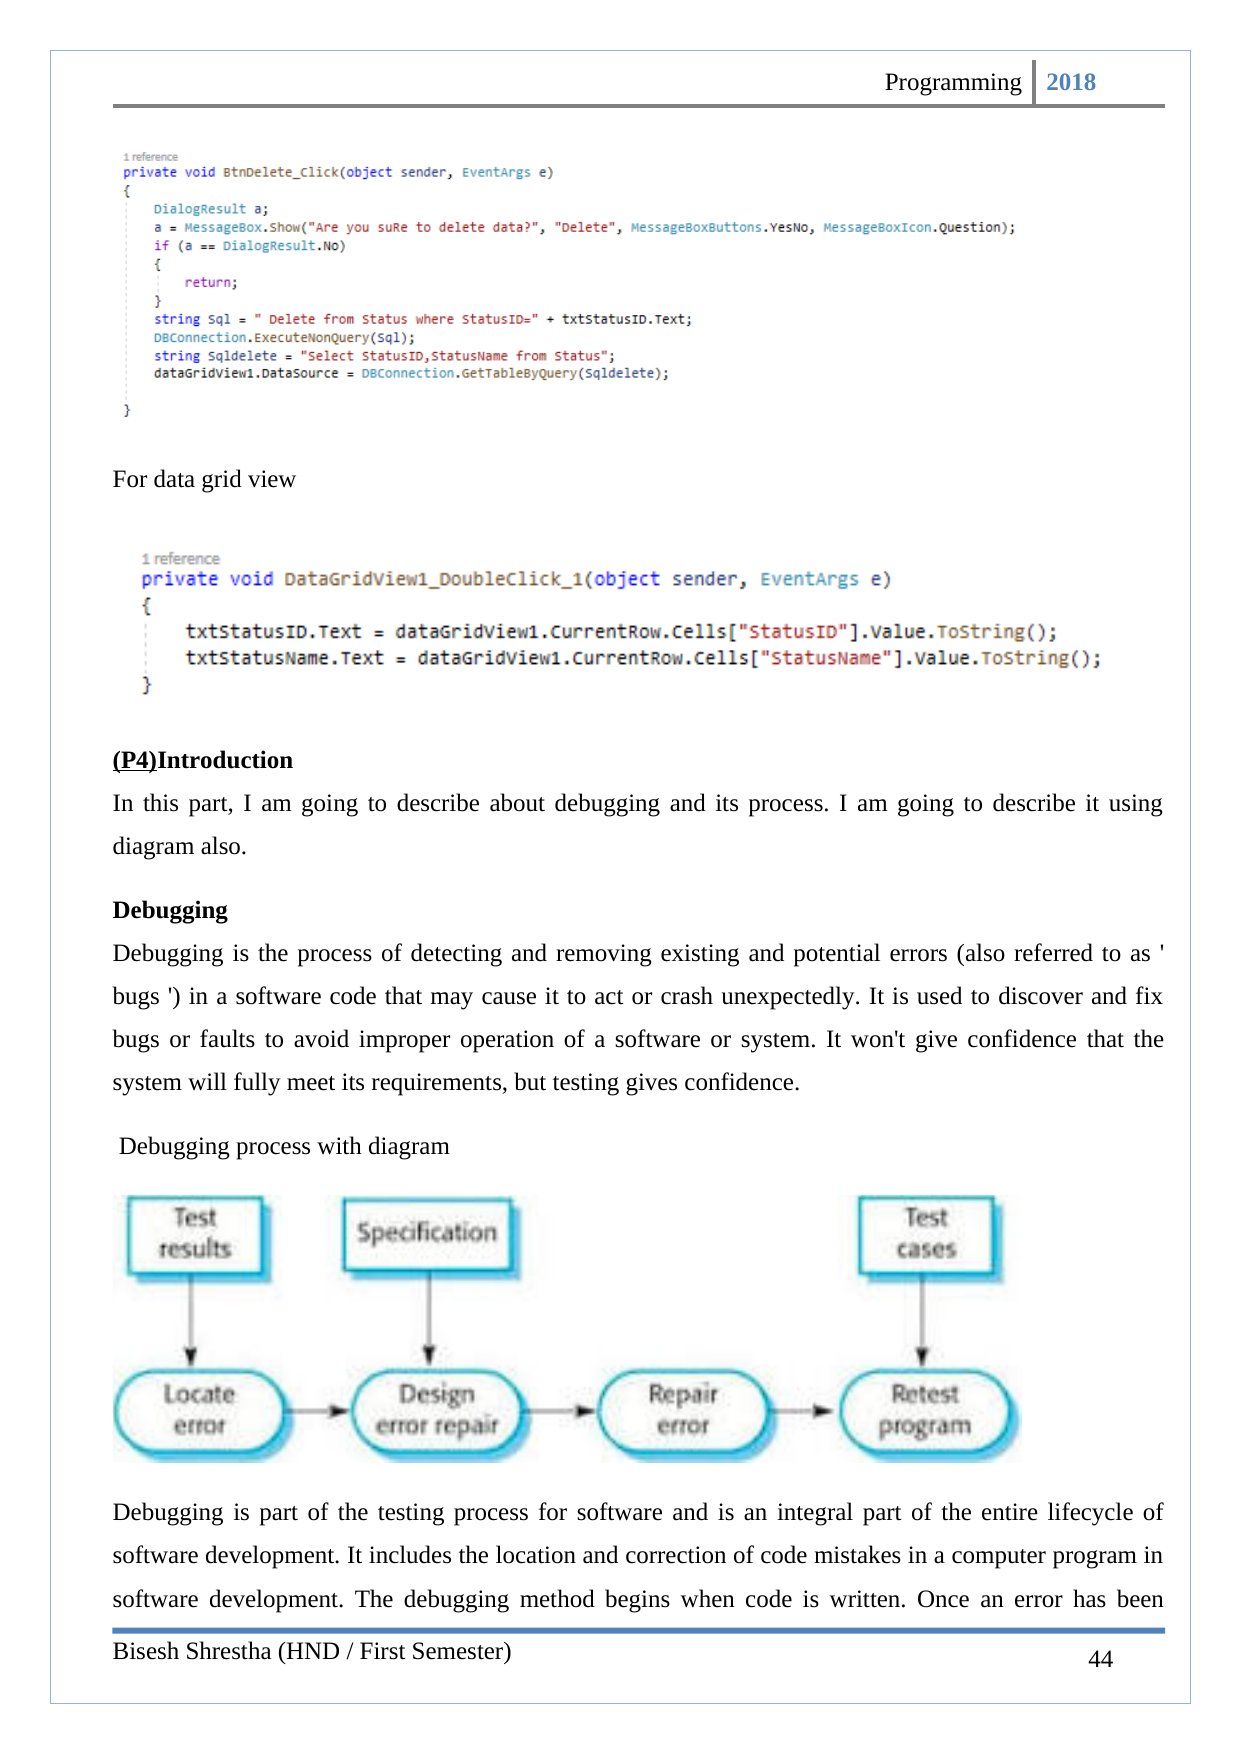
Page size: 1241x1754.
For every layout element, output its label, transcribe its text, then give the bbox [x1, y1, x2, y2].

text Debugging is the process of detecting and removing existing and potential errors (also referred to as ' bugs ') in a software code that may cause it to act or crash unexpectedly. It is used to discover and fix bugs or faults to avoid improper operation of a software or system. It won't give confidence that the system will fully meet its requirements, but testing gives confidence. [112, 938, 1165, 1096]
subtitle (P4)Introduction [112, 745, 1165, 773]
picture [112, 137, 1023, 429]
text For data grid view [112, 464, 1165, 492]
text Debugging process with diagram [112, 1131, 1165, 1160]
picture [112, 1195, 1022, 1463]
text In this part, I am going to describe about debugging and its process. I am going to describe it using diagram also. [112, 788, 1165, 860]
subtitle Debugging [112, 895, 1165, 924]
picture [112, 527, 1106, 710]
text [112, 1497, 1165, 1612]
